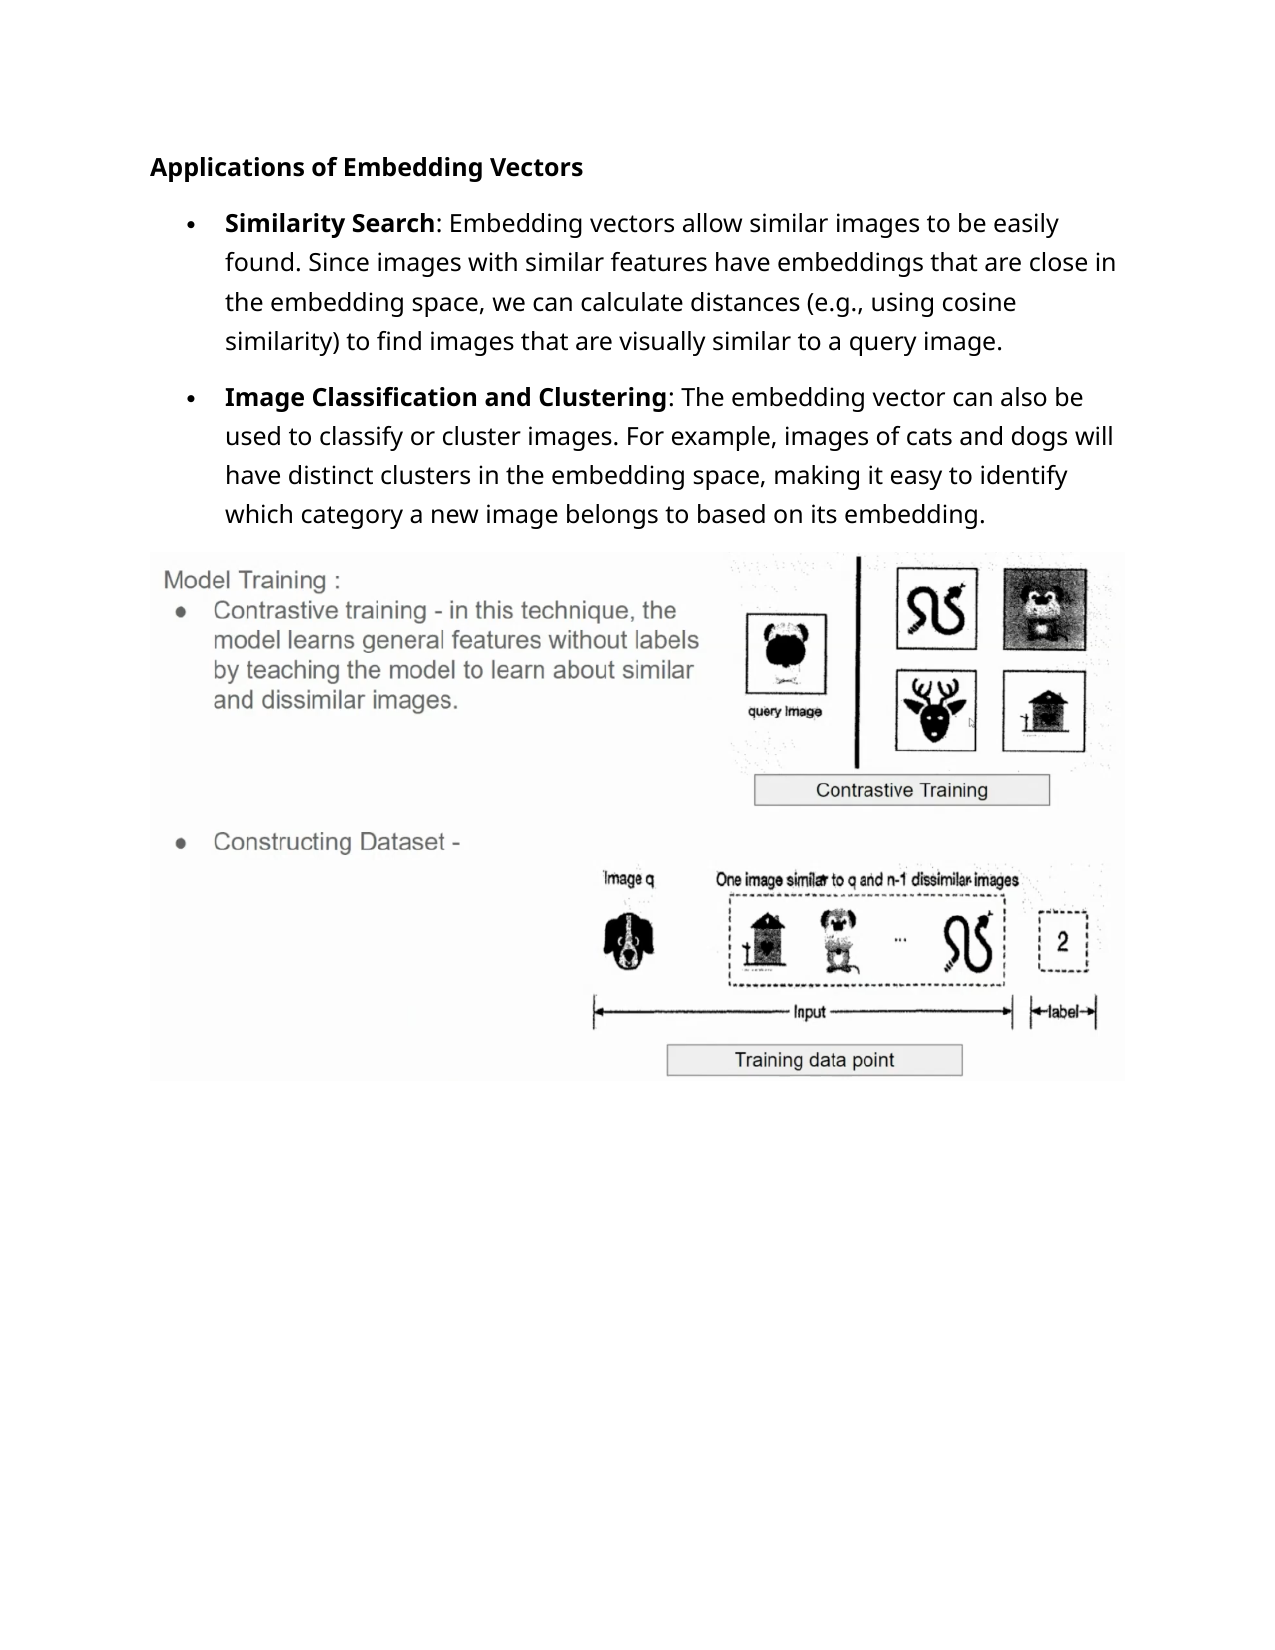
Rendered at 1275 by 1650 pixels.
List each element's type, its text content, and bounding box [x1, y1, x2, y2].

list Similarity Search: Embedding vectors allow similar images to be easily found. Since images with similar features have embeddings that are close in the embedding space, we can calculate distances (e.g., using cosine similarity) to find images that are visually similar to a query image. [187, 206, 1125, 357]
picture [150, 552, 1125, 1081]
text Applications of Embedding Vectors [150, 150, 1125, 184]
list Image Classification and Clustering: The embedding vector can also be used to classify or cluster images. For example, images of cats and dogs will have distinct clusters in the embedding space, making it easy to identify which category a new image belongs to based on its embedding. [187, 379, 1125, 531]
